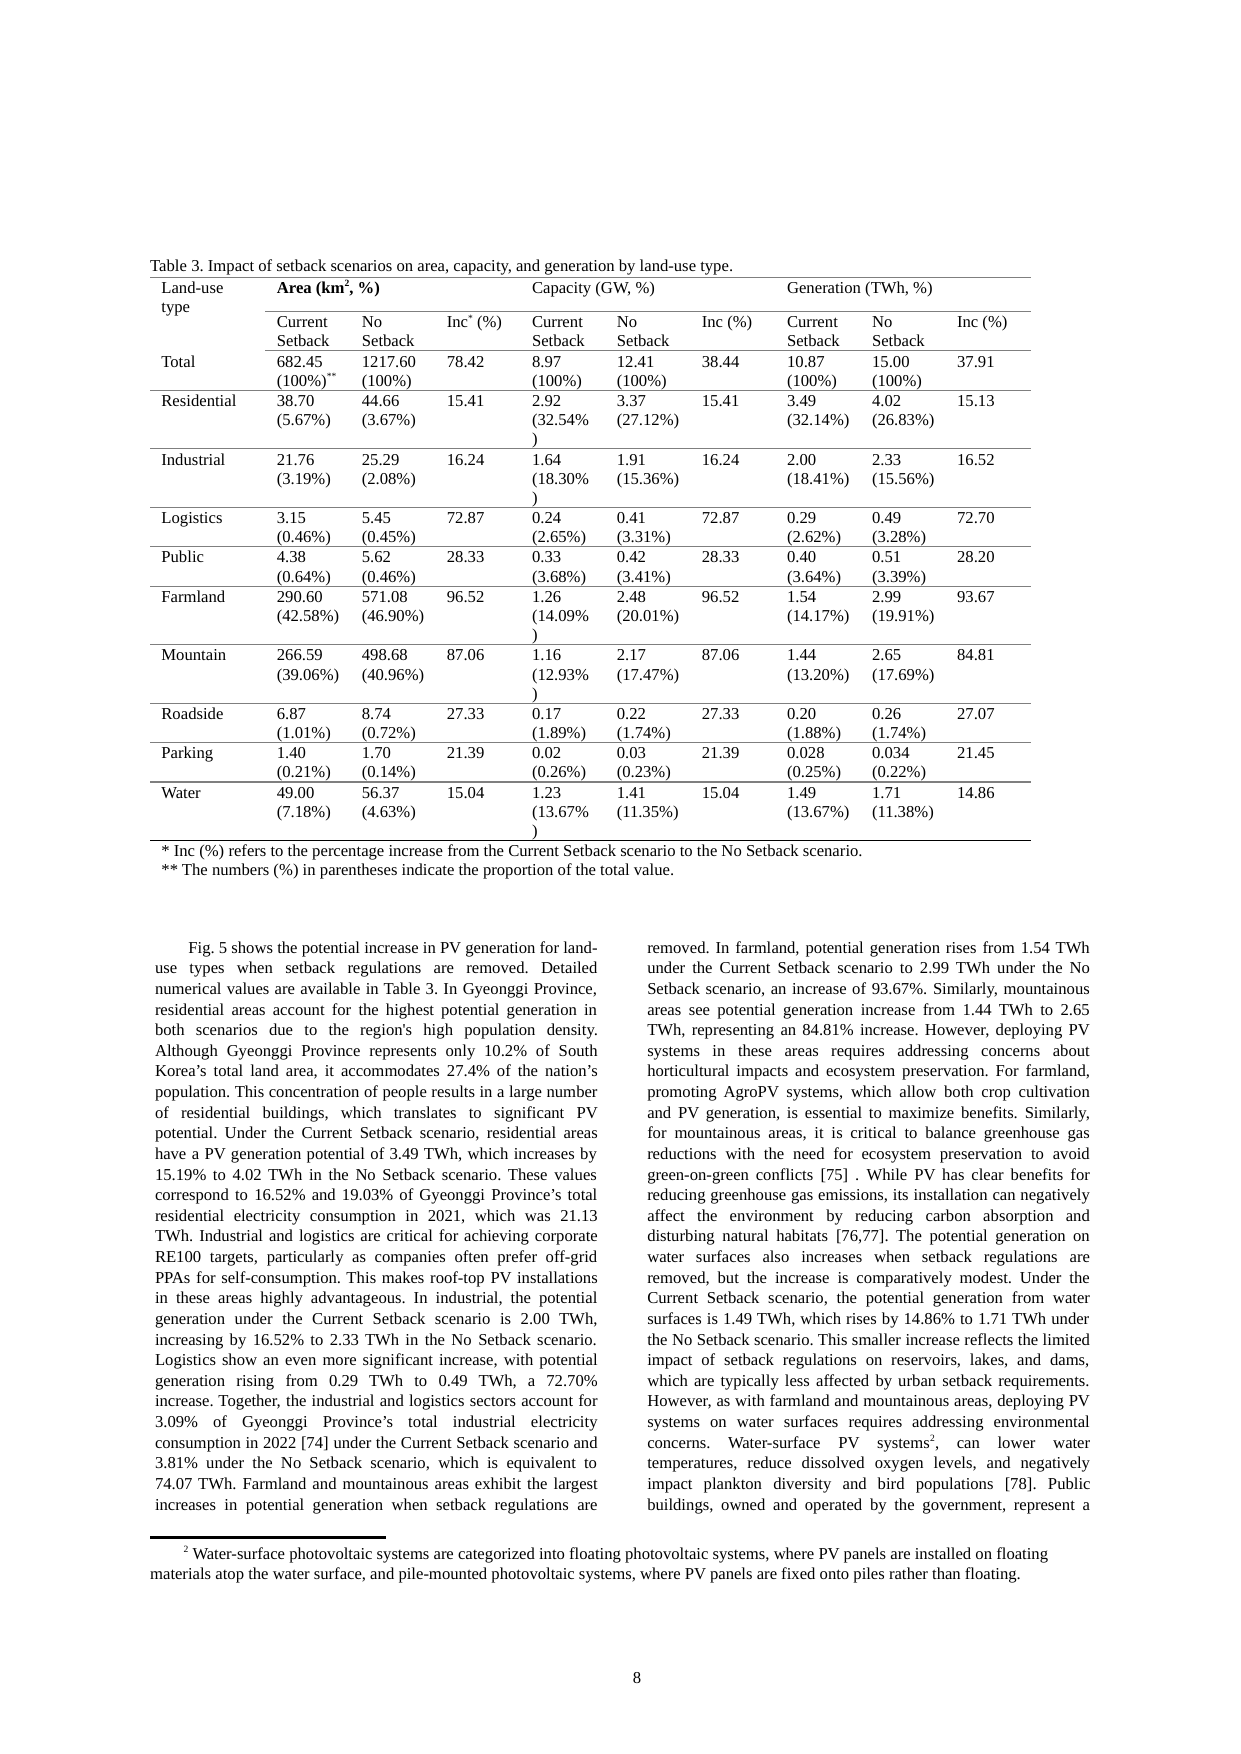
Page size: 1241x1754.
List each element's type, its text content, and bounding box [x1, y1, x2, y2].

table_cell 12.41 (100%) [605, 351, 690, 390]
table_cell Inc (%) [946, 312, 1031, 350]
table_cell 682.45 (100%)** [265, 351, 350, 390]
table_cell * Inc (%) refers to the percentage increase from the Current Setback scenario to the No Setback scenario. ** The numbers (%) in parentheses indicate the proportion of the total value. [150, 841, 1031, 879]
table_cell 5.62 (0.46%) [350, 547, 435, 586]
table_cell 21.45 [946, 743, 1031, 781]
table_cell 0.02 (0.26%) [521, 743, 605, 781]
table_cell 15.04 [690, 783, 776, 840]
table_cell Roadside [150, 704, 265, 742]
table_cell 87.06 [690, 645, 776, 703]
table_cell Public [150, 547, 265, 586]
table_cell 15.41 [435, 391, 521, 448]
table_cell 1.71 (11.38%) [861, 783, 946, 840]
table_cell Current Setback [776, 312, 861, 350]
table_cell 56.37 (4.63%) [350, 783, 435, 840]
table_cell 290.60 (42.58%) [265, 587, 350, 644]
table_cell Residential [150, 391, 265, 448]
table_cell 0.03 (0.23%) [605, 743, 690, 781]
table_cell 0.40 (3.64%) [776, 547, 861, 586]
table_cell 38.44 [690, 351, 776, 390]
table_cell 2.99 (19.91%) [861, 587, 946, 644]
table_cell Mountain [150, 645, 265, 703]
table_cell 49.00 (7.18%) [265, 783, 350, 840]
table_cell 38.70 (5.67%) [265, 391, 350, 448]
table_header Land-use type [150, 278, 265, 350]
table_cell Current Setback [521, 312, 605, 350]
table_cell 2.00 (18.41%) [776, 449, 861, 507]
table_cell 0.49 (3.28%) [861, 508, 946, 546]
table_cell 0.42 (3.41%) [605, 547, 690, 586]
table_cell 2.17 (17.47%) [605, 645, 690, 703]
table_cell 2.48 (20.01%) [605, 587, 690, 644]
table_cell 37.91 [946, 351, 1031, 390]
table_cell Industrial [150, 449, 265, 507]
table_cell 16.52 [946, 449, 1031, 507]
table_cell 72.70 [946, 508, 1031, 546]
table_cell 84.81 [946, 645, 1031, 703]
table_cell 16.24 [690, 449, 776, 507]
table_cell 1.70 (0.14%) [350, 743, 435, 781]
table_cell 0.17 (1.89%) [521, 704, 605, 742]
table_cell 16.24 [435, 449, 521, 507]
table_cell 1.16 (12.93%) [521, 645, 605, 703]
table_cell 0.22 (1.74%) [605, 704, 690, 742]
table_cell 28.33 [435, 547, 521, 586]
table_cell 498.68 (40.96%) [350, 645, 435, 703]
table_cell 1.64 (18.30%) [521, 449, 605, 507]
table_cell 0.24 (2.65%) [521, 508, 605, 546]
table_cell 15.13 [946, 391, 1031, 448]
table_cell 3.15 (0.46%) [265, 508, 350, 546]
table_header Area (km2, %) [265, 278, 521, 311]
table_cell 25.29 (2.08%) [350, 449, 435, 507]
table_cell Water [150, 783, 265, 840]
table_cell 1.44 (13.20%) [776, 645, 861, 703]
table_cell 3.37 (27.12%) [605, 391, 690, 448]
table_cell 96.52 [435, 587, 521, 644]
table_cell 0.26 (1.74%) [861, 704, 946, 742]
table_cell Total [150, 350, 265, 390]
table_cell 266.59 (39.06%) [265, 645, 350, 703]
table_cell 21.39 [435, 743, 521, 781]
table_cell 0.028 (0.25%) [776, 743, 861, 781]
table_cell 1.91 (15.36%) [605, 449, 690, 507]
table_cell 1.23 (13.67%) [521, 783, 605, 840]
table_cell 2.65 (17.69%) [861, 645, 946, 703]
table_cell 1.41 (11.35%) [605, 783, 690, 840]
table_cell 8.74 (0.72%) [350, 704, 435, 742]
table_cell 0.034 (0.22%) [861, 743, 946, 781]
table_cell 0.33 (3.68%) [521, 547, 605, 586]
table_cell 27.07 [946, 704, 1031, 742]
table_cell 571.08 (46.90%) [350, 587, 435, 644]
table_cell 72.87 [690, 508, 776, 546]
table_cell 28.33 [690, 547, 776, 586]
table_cell 1217.60 (100%) [350, 351, 435, 390]
table_cell 14.86 [946, 783, 1031, 840]
table_cell 44.66 (3.67%) [350, 391, 435, 448]
table_cell 0.51 (3.39%) [861, 547, 946, 586]
table_cell 27.33 [690, 704, 776, 742]
table_cell 6.87 (1.01%) [265, 704, 350, 742]
table_cell Inc (%) [690, 312, 776, 350]
table_cell Parking [150, 743, 265, 781]
table_cell 4.38 (0.64%) [265, 547, 350, 586]
table_cell Inc* (%) [435, 312, 521, 350]
table_cell 96.52 [690, 587, 776, 644]
table_cell Current Setback [265, 312, 350, 350]
table_cell 21.39 [690, 743, 776, 781]
table_cell Farmland [150, 587, 265, 644]
table_cell 15.04 [435, 783, 521, 840]
table_cell Logistics [150, 508, 265, 546]
table_cell 2.33 (15.56%) [861, 449, 946, 507]
table_cell 78.42 [435, 351, 521, 390]
table_cell No Setback [350, 312, 435, 350]
table_cell 10.87 (100%) [776, 351, 861, 390]
table_cell 4.02 (26.83%) [861, 391, 946, 448]
table_cell 1.49 (13.67%) [776, 783, 861, 840]
table_cell 87.06 [435, 645, 521, 703]
table_cell 1.54 (14.17%) [776, 587, 861, 644]
table_cell 0.29 (2.62%) [776, 508, 861, 546]
table_cell 8.97 (100%) [521, 351, 605, 390]
table_cell 21.76 (3.19%) [265, 449, 350, 507]
table_header Capacity (GW, %) [521, 278, 776, 311]
table_cell 3.49 (32.14%) [776, 391, 861, 448]
table_cell 93.67 [946, 587, 1031, 644]
table_header Generation (TWh, %) [776, 278, 1031, 311]
table_cell No Setback [605, 312, 690, 350]
table_cell 15.41 [690, 391, 776, 448]
table_cell 27.33 [435, 704, 521, 742]
table_cell 0.41 (3.31%) [605, 508, 690, 546]
table_cell 2.92 (32.54%) [521, 391, 605, 448]
table_cell No Setback [861, 312, 946, 350]
table_cell 0.20 (1.88%) [776, 704, 861, 742]
table_cell 15.00 (100%) [861, 351, 946, 390]
table_cell 28.20 [946, 547, 1031, 586]
table_cell 5.45 (0.45%) [350, 508, 435, 546]
table_cell 1.26 (14.09%) [521, 587, 605, 644]
table_cell 1.40 (0.21%) [265, 743, 350, 781]
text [155, 937, 598, 1513]
table_cell 72.87 [435, 508, 521, 546]
